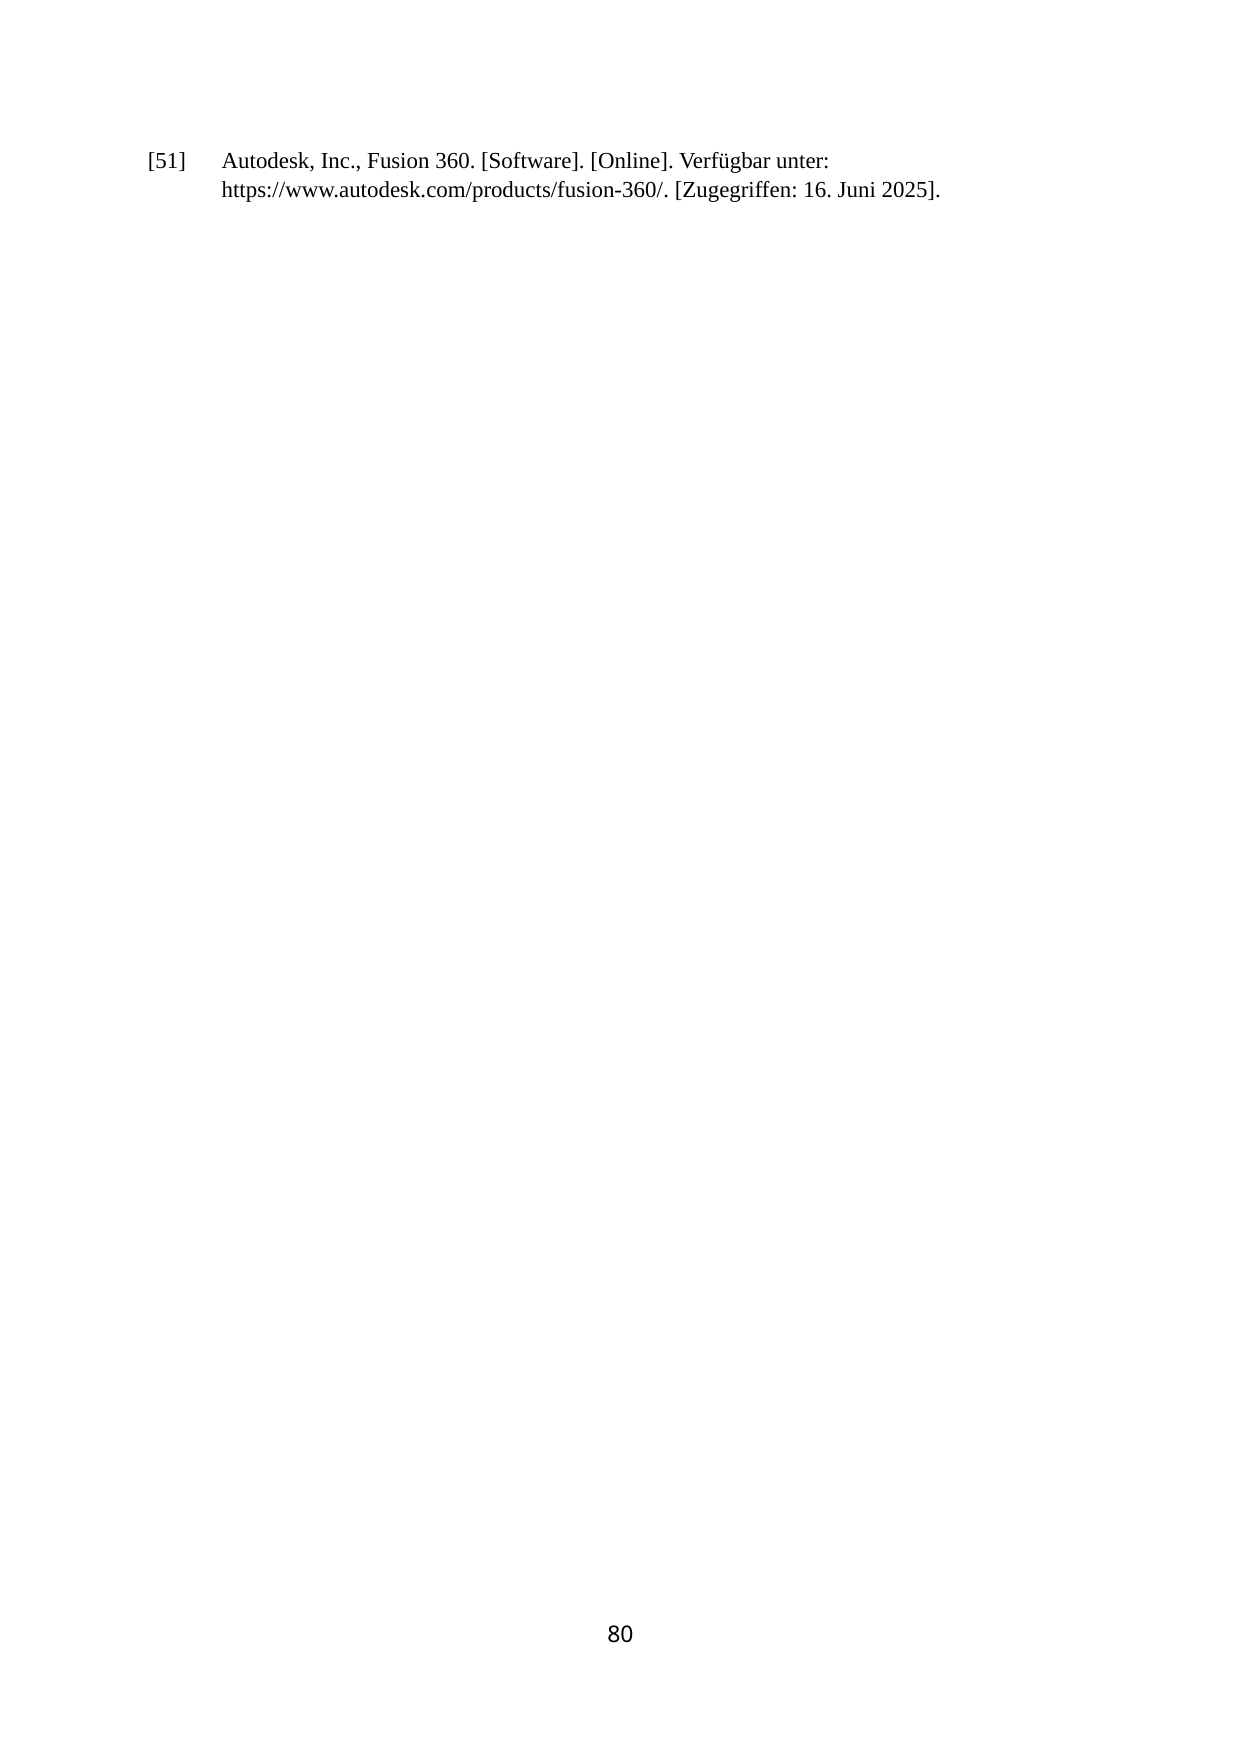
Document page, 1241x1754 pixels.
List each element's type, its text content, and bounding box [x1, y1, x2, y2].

text [51] Autodesk, Inc., Fusion 360. [Software]. [Online]. Verfügbar unter: https://www.autodesk.com/products/fusion-360/. [Zugegriffen: 16. Juni 2025]. [148, 148, 1093, 202]
